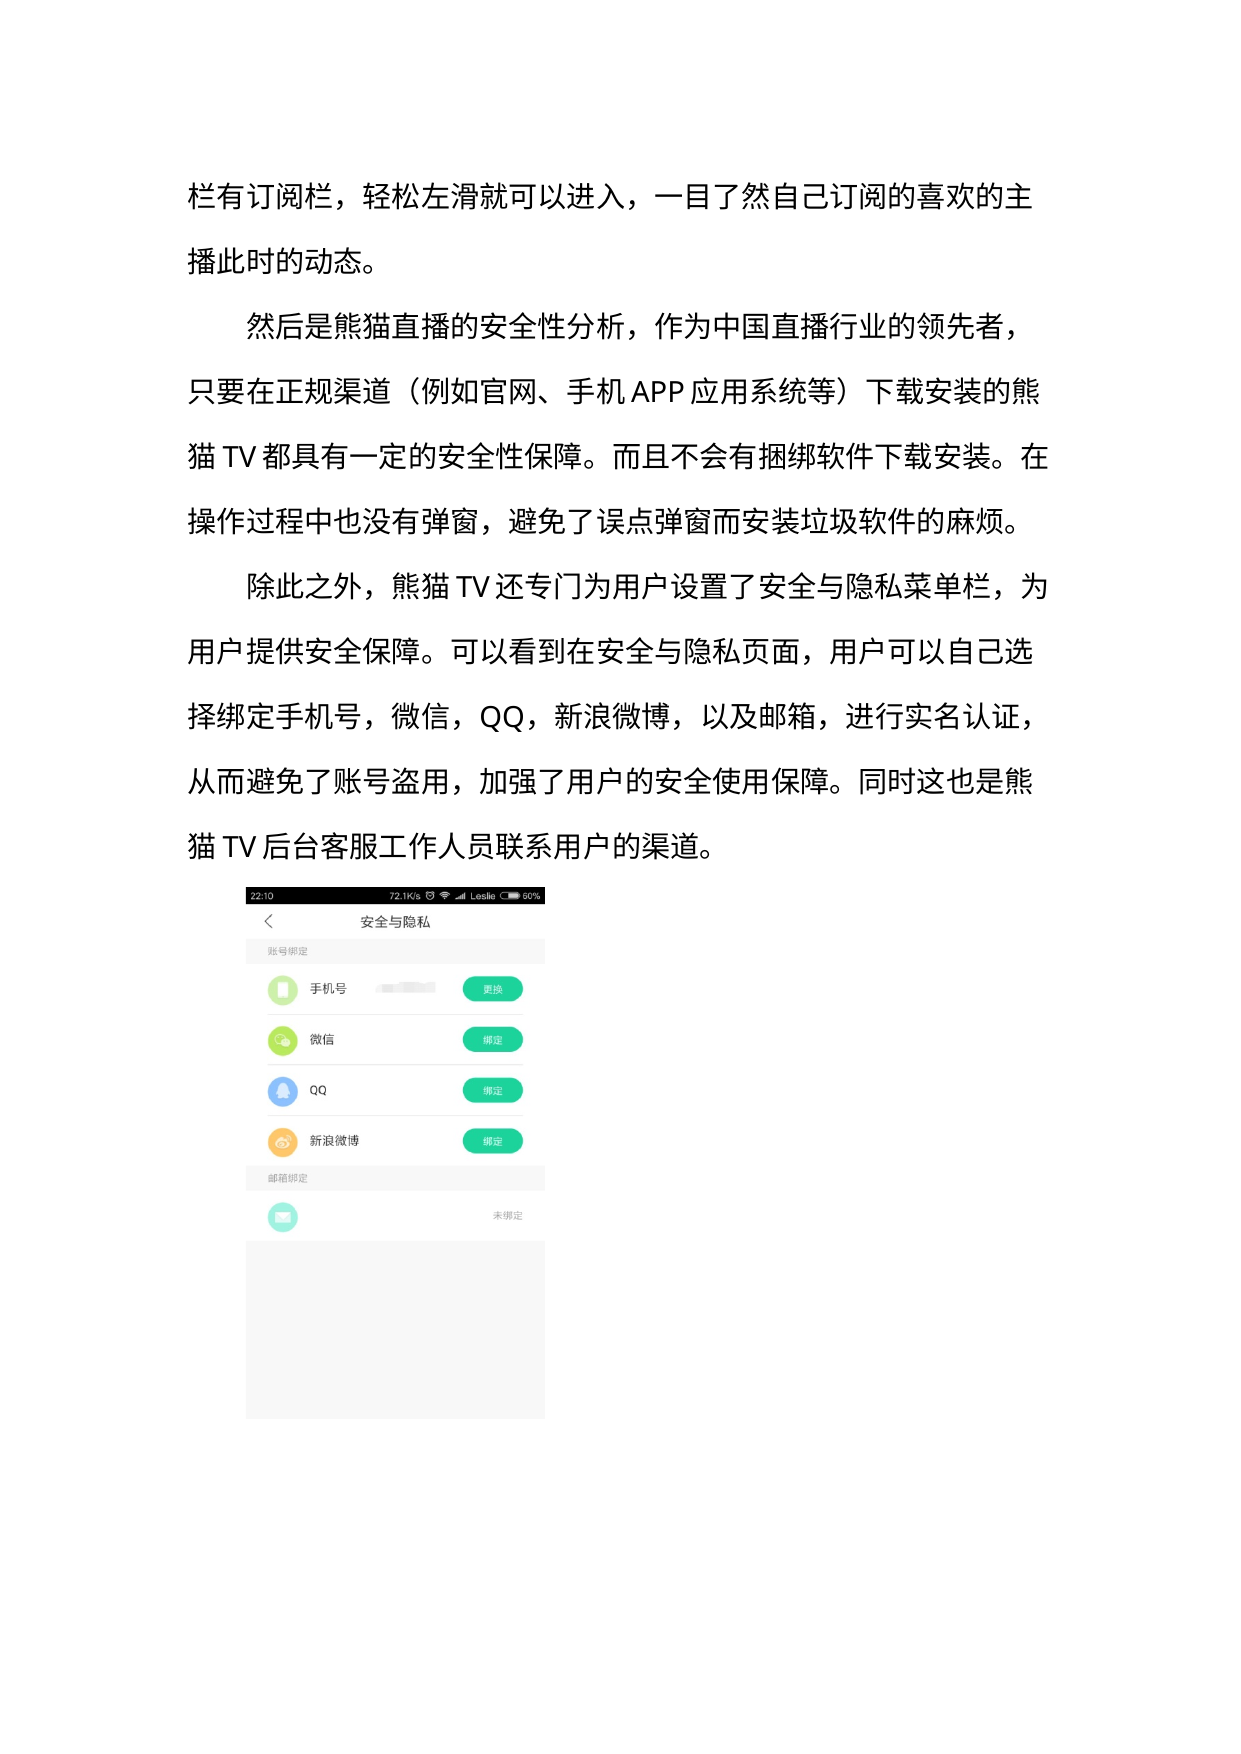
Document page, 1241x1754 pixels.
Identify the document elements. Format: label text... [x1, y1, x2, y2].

picture [245, 887, 545, 1419]
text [187, 162, 1053, 292]
text 然后是熊猫直播的安全性分析，作为中国直播行业的领先者，只要在正规渠道（例如官网、手机APP应用系统等）下载安装的熊猫TV都具有一定的安全性保障。而且不会有捆绑软件下载安装。在操作过程中也没有弹窗，避免了误点弹窗而安装垃圾软件的麻烦。 [187, 292, 1053, 552]
text 除此之外，熊猫TV还专门为用户设置了安全与隐私菜单栏，为用户提供安全保障。可以看到在安全与隐私页面，用户可以自己选择绑定手机号，微信，QQ，新浪微博，以及邮箱，进行实名认证，从而避免了账号盗用，加强了用户的安全使用保障。同时这也是熊猫TV后台客服工作人员联系用户的渠道。 [187, 552, 1053, 877]
